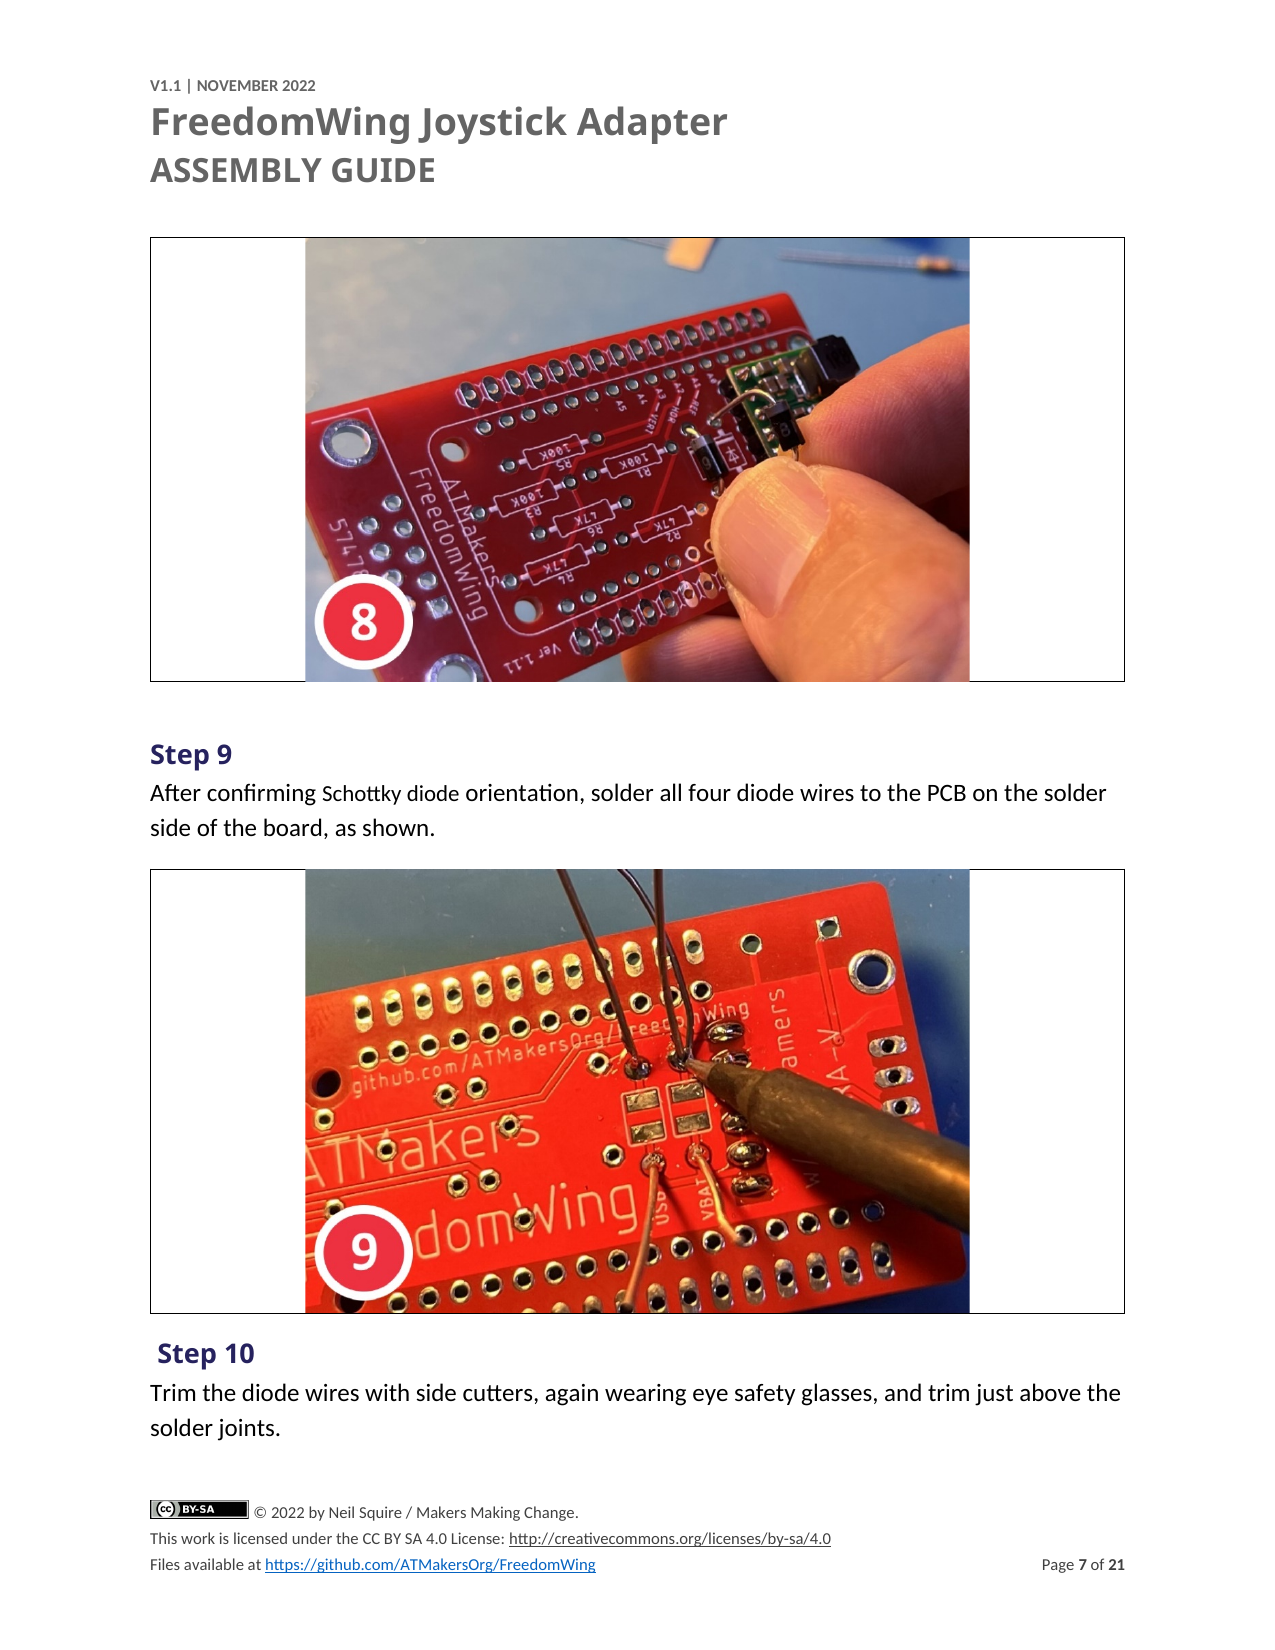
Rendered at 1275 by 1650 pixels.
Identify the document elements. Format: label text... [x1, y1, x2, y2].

picture [305, 869, 970, 1313]
subtitle Step 9 [150, 735, 1125, 772]
table_header [970, 870, 1124, 1312]
picture [150, 1500, 249, 1519]
table_header [970, 238, 1124, 681]
picture [305, 238, 970, 682]
table_header [151, 238, 305, 681]
text Trim the diode wires with side cutters, again wearing eye safety glasses, and trim just above the solder joints. [150, 1377, 1125, 1442]
subtitle Step 10 [150, 1334, 1125, 1371]
table_header [151, 870, 305, 1312]
text After confirming Schottky diode orientation, solder all four diode wires to the PCB on the solder side of the board, as shown. [150, 778, 1125, 843]
